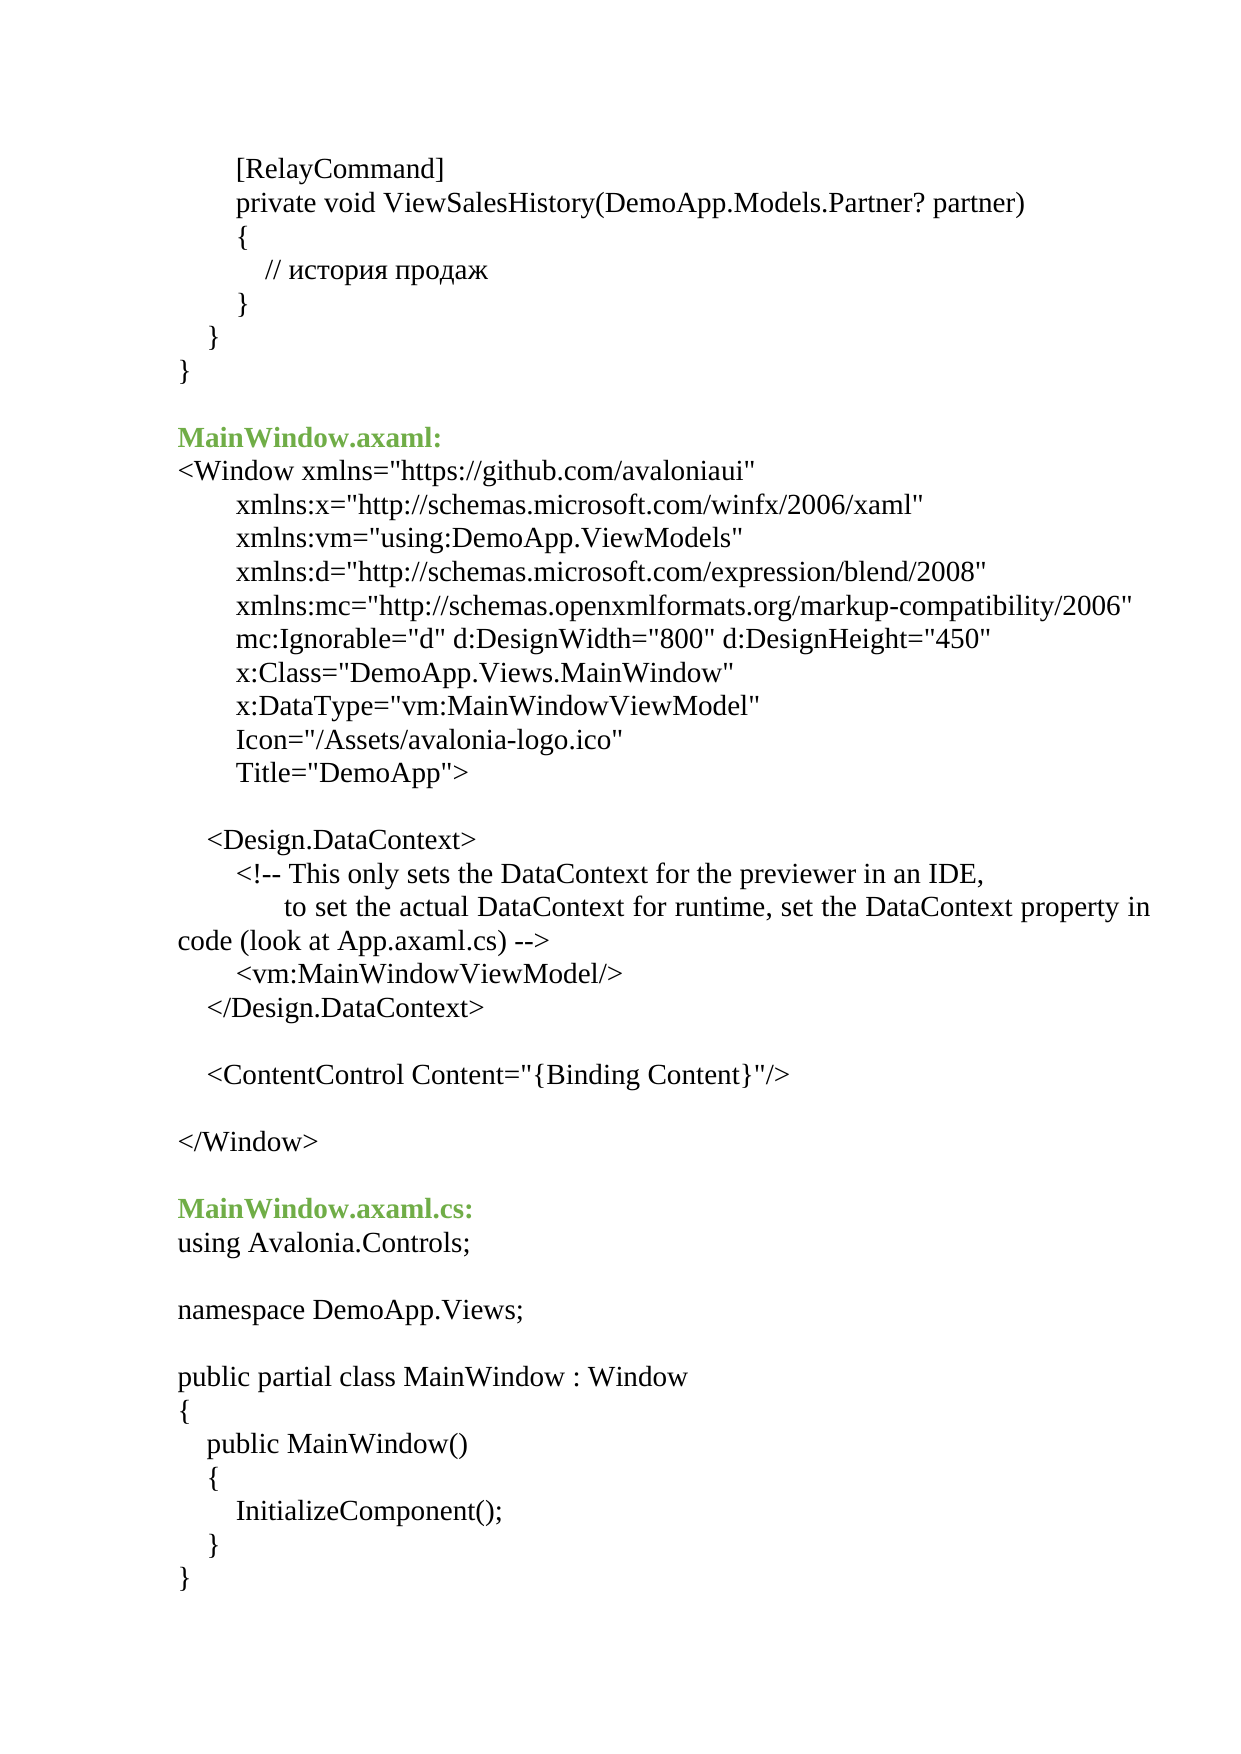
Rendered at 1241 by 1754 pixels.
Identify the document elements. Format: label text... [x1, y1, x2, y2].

text InitializeComponent(); [177, 1493, 1152, 1527]
text { [177, 1460, 1152, 1493]
text public partial class MainWindow : Window [177, 1359, 1152, 1393]
text } [177, 1560, 1152, 1594]
text mc:Ignorable="d" d:DesignWidth="800" d:DesignHeight="450" [177, 621, 1152, 655]
text { [177, 219, 1152, 252]
text xmlns:mc="http://schemas.openxmlformats.org/markup-compatibility/2006" [177, 588, 1152, 621]
text </Design.DataContext> [177, 990, 1152, 1024]
text xmlns:x="http://schemas.microsoft.com/winfx/2006/xaml" [177, 487, 1152, 521]
text { [177, 1393, 1152, 1426]
text x:DataType="vm:MainWindowViewModel" [177, 688, 1152, 722]
text MainWindow.axaml: [177, 420, 1152, 453]
text } [177, 1527, 1152, 1560]
text <vm:MainWindowViewModel/> [177, 957, 1152, 990]
text xmlns:d="http://schemas.microsoft.com/expression/blend/2008" [177, 554, 1152, 588]
text Title="DemoApp"> [177, 755, 1152, 789]
text to set the actual DataContext for runtime, set the DataContext property in code (look at App.axaml.cs) --> [177, 889, 1152, 957]
text <!-- This only sets the DataContext for the previewer in an IDE, [177, 856, 1152, 889]
text </Window> [177, 1124, 1152, 1158]
text <Window xmlns="https://github.com/avaloniaui" [177, 453, 1152, 487]
text [RelayCommand] [177, 152, 1152, 185]
text <Design.DataContext> [177, 822, 1152, 856]
text private void ViewSalesHistory(DemoApp.Models.Partner? partner) [177, 185, 1152, 219]
text Icon="/Assets/avalonia-logo.ico" [177, 722, 1152, 755]
text } [177, 353, 1152, 386]
text using Avalonia.Controls; [177, 1225, 1152, 1258]
text // история продаж [177, 252, 1152, 286]
text } [177, 319, 1152, 353]
text MainWindow.axaml.cs: [177, 1191, 1152, 1225]
text <ContentControl Content="{Binding Content}"/> [177, 1057, 1152, 1091]
text x:Class="DemoApp.Views.MainWindow" [177, 655, 1152, 688]
text public MainWindow() [177, 1426, 1152, 1460]
text xmlns:vm="using:DemoApp.ViewModels" [177, 521, 1152, 554]
text } [177, 286, 1152, 319]
text namespace DemoApp.Views; [177, 1292, 1152, 1326]
